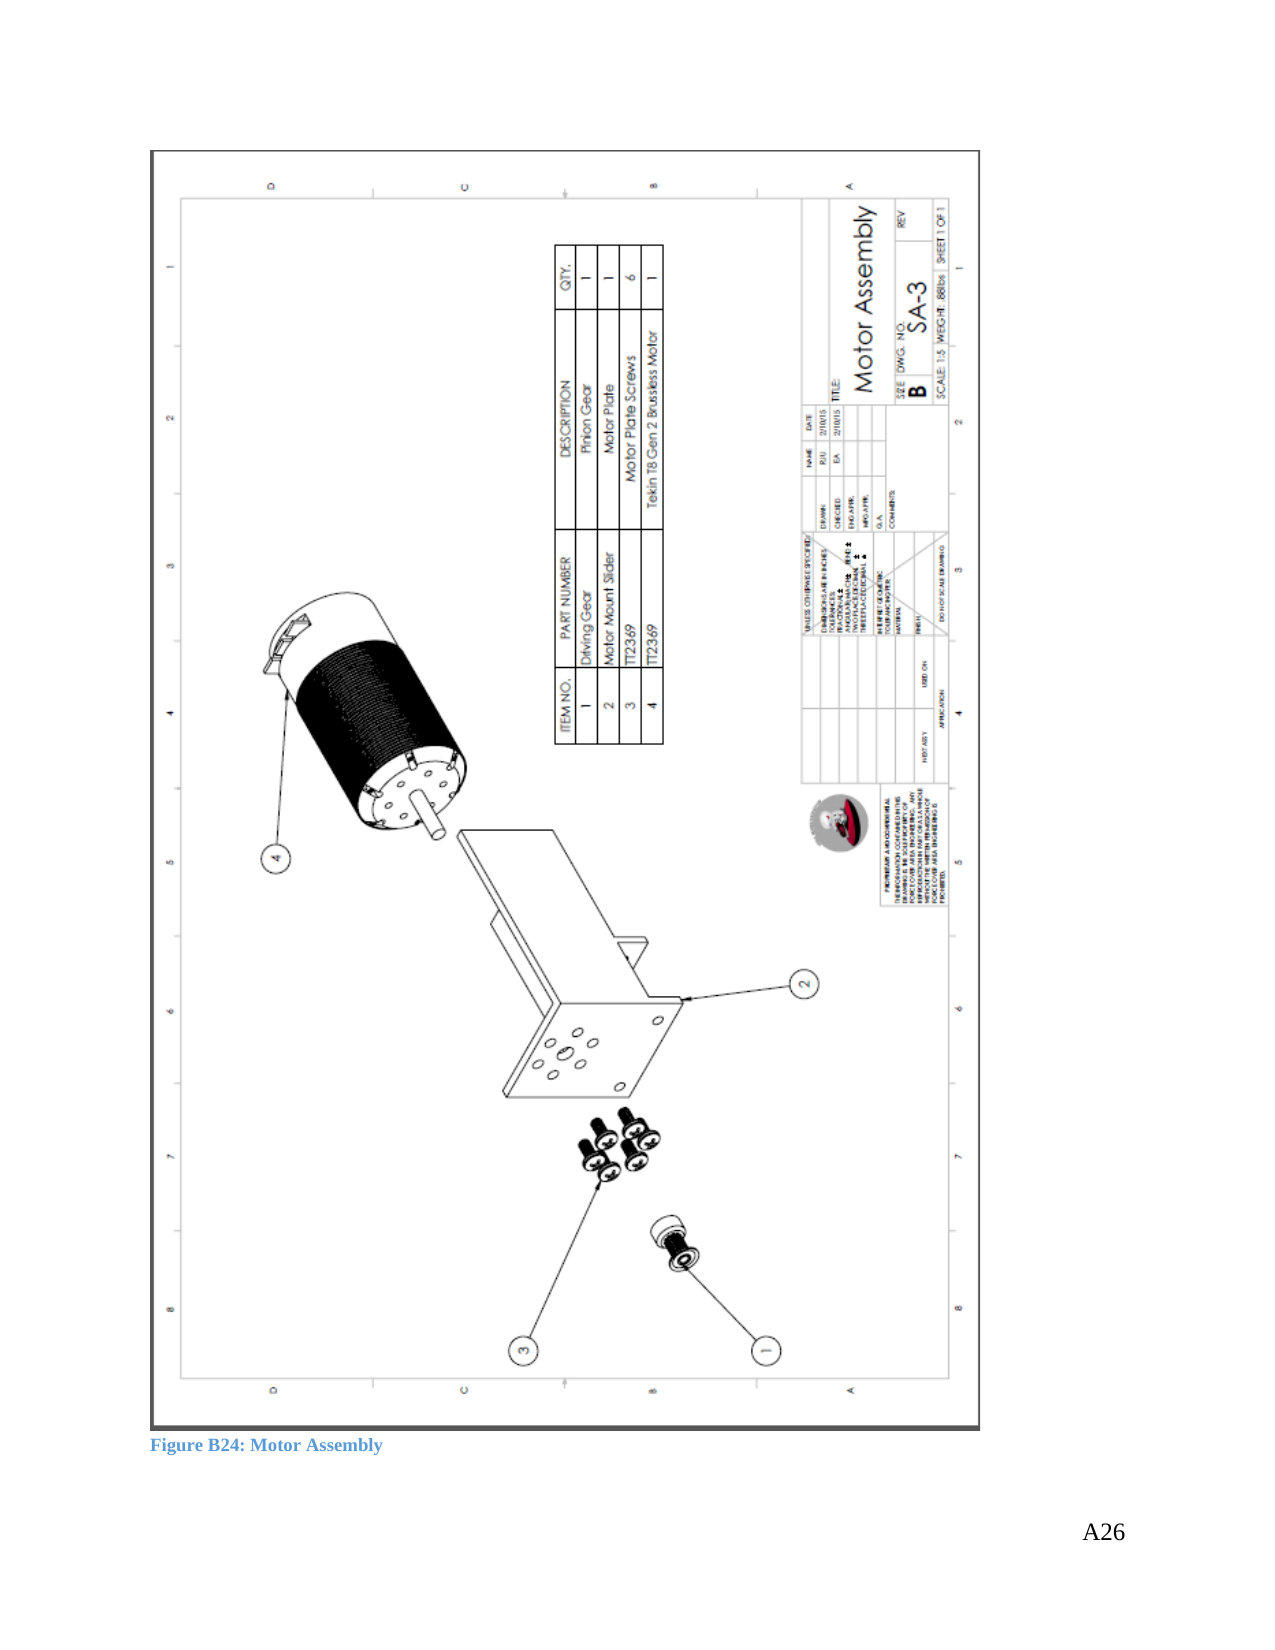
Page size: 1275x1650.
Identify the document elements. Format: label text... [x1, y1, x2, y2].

picture [150, 150, 980, 1431]
text Figure B24: Motor Assembly [150, 1434, 1125, 1456]
